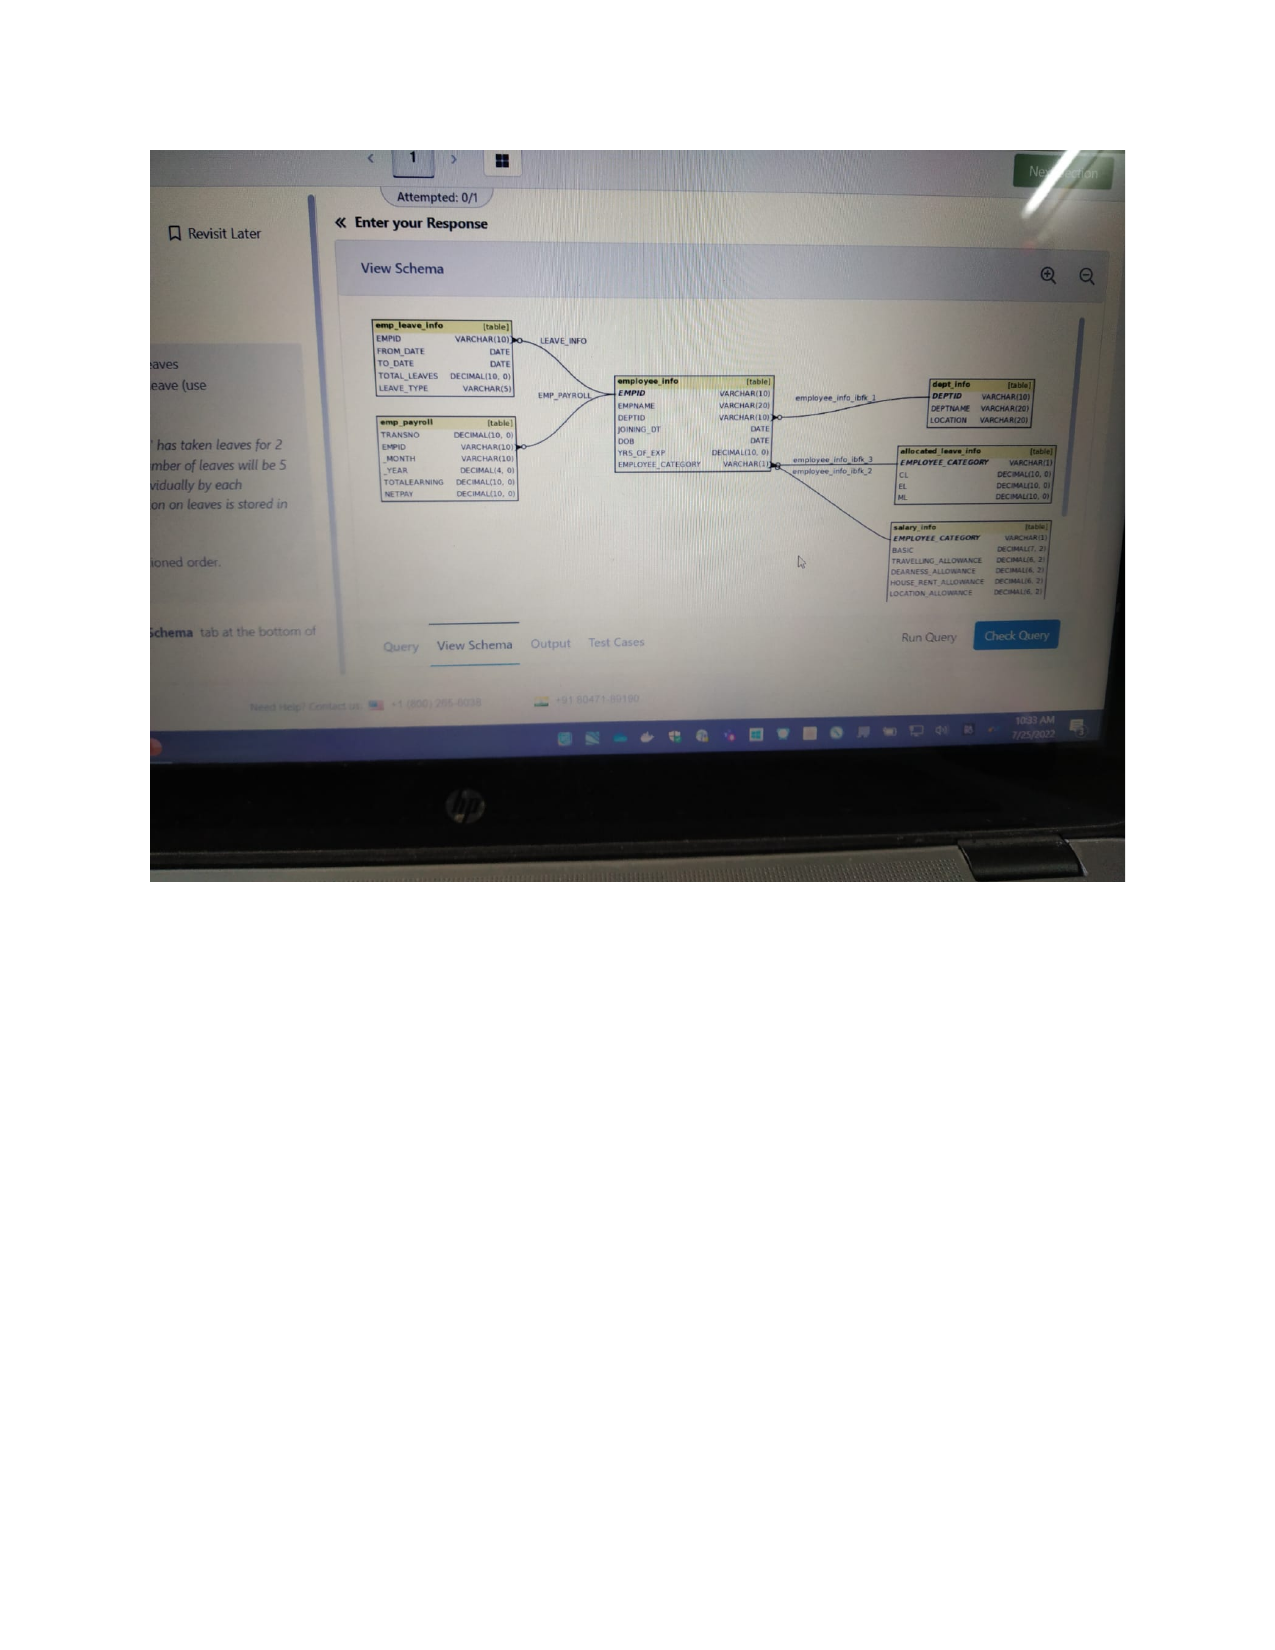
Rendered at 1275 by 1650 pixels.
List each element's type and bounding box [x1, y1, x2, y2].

picture [150, 150, 1125, 882]
